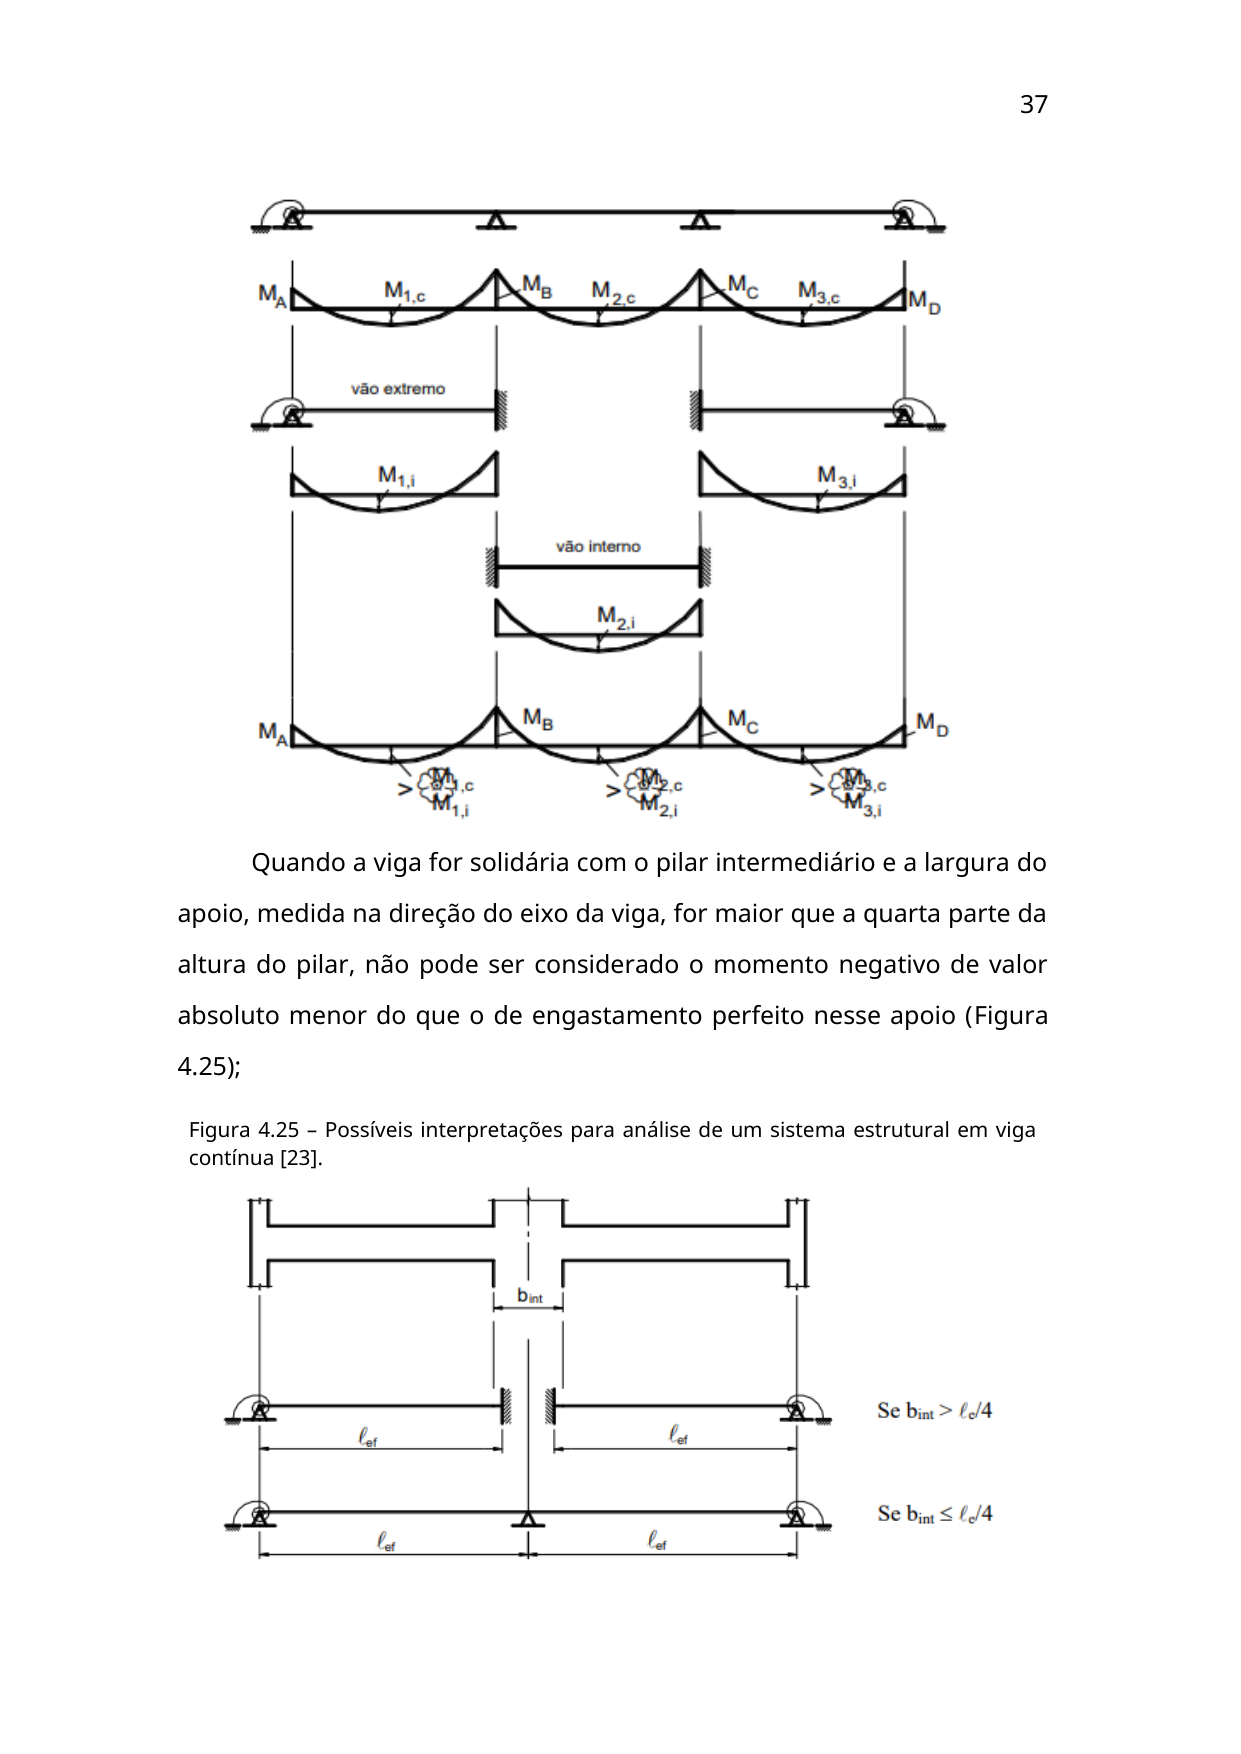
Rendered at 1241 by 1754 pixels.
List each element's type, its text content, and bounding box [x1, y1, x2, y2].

table_cell [177, 179, 1048, 832]
picture [229, 181, 997, 831]
table_header Figura 4.25 – Possíveis interpretações para análise de um sistema estrutural em viga contínua [23]. [177, 1113, 1048, 1174]
text Quando a viga for solidária com o pilar intermediário e a largura do apoio, medida na direção do eixo da viga, for maior que a quarta parte da altura do pilar, não pode ser considerado o momento negativo de valor absoluto menor do que o de engastamento perfeito nesse apoio (Figura 4.25); [177, 845, 1048, 1083]
table_cell [177, 1174, 1048, 1575]
picture [220, 1175, 1006, 1573]
